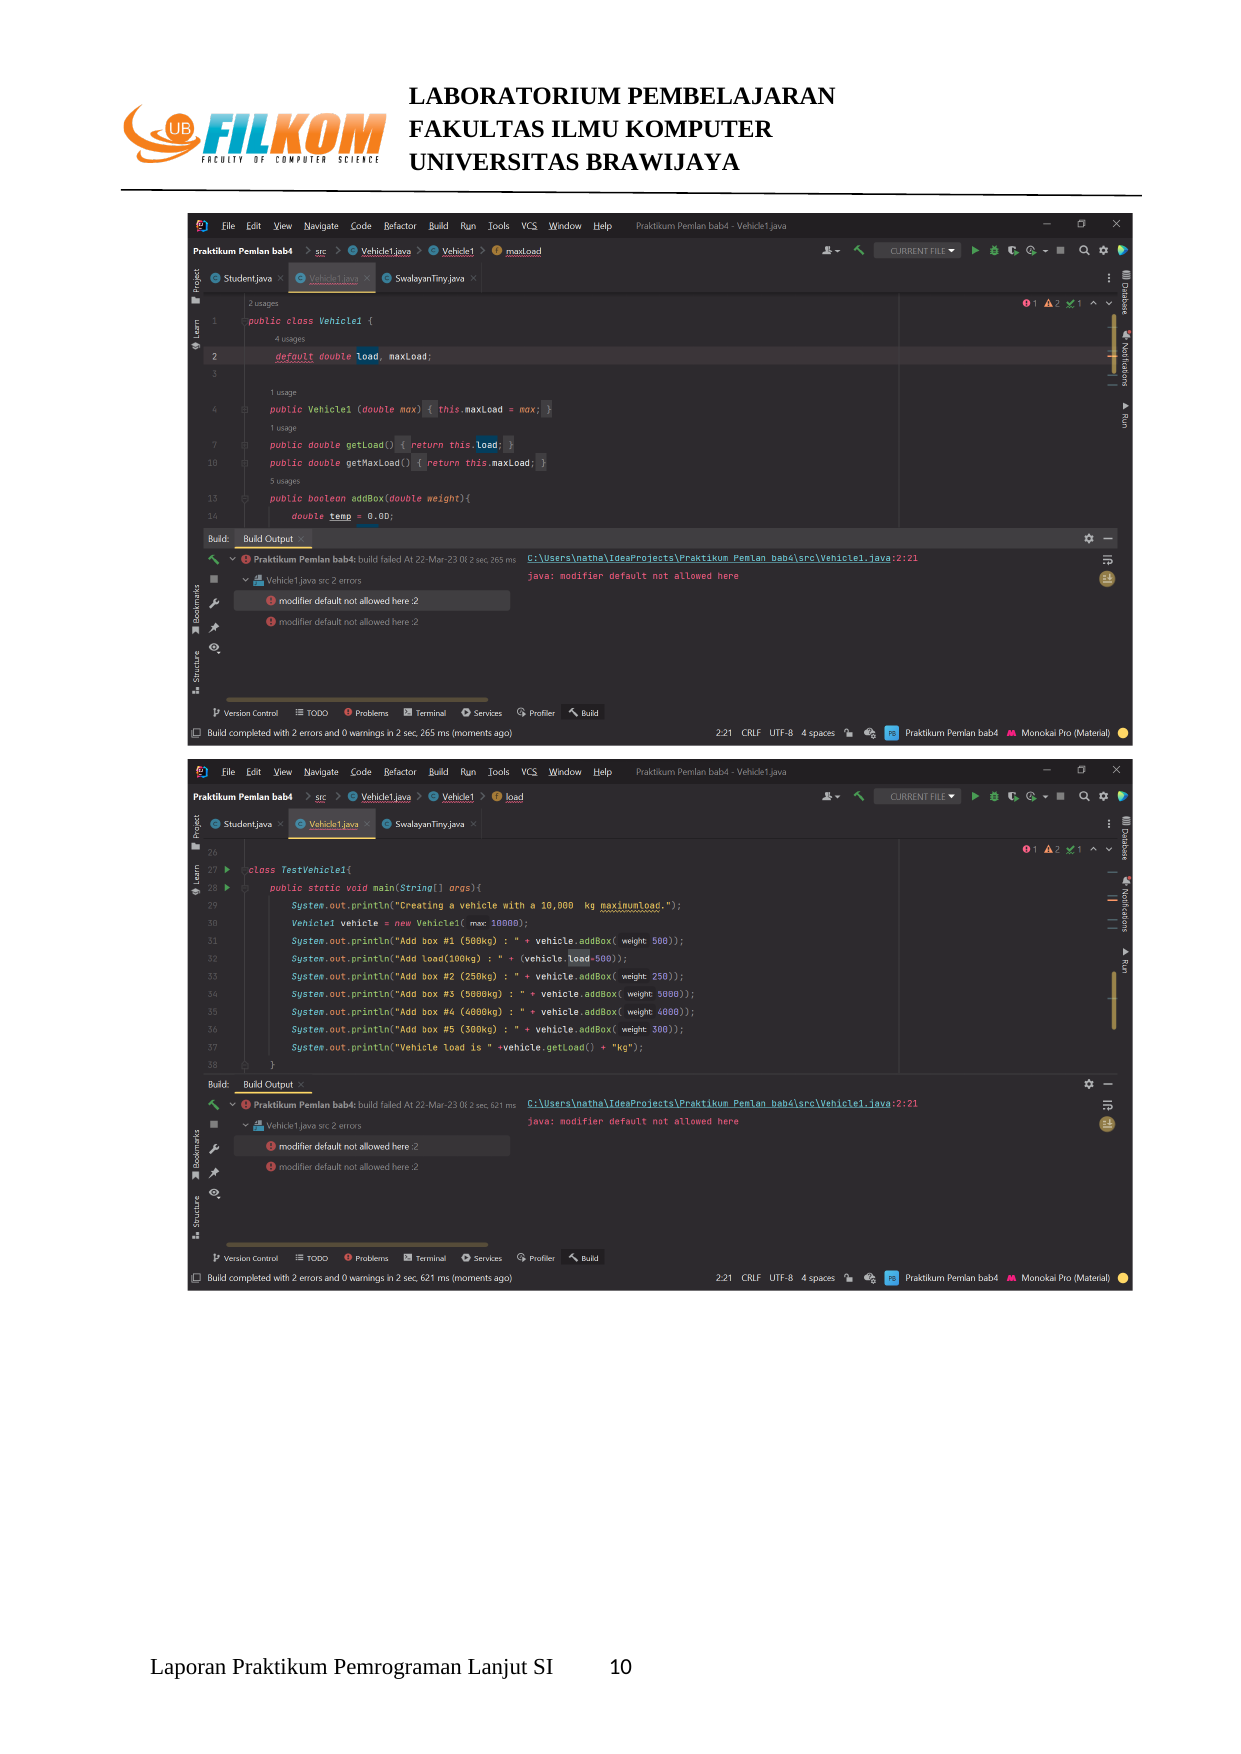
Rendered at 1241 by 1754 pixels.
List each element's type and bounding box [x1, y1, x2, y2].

picture [187, 759, 1133, 1291]
picture [187, 213, 1133, 746]
picture [123, 104, 387, 163]
